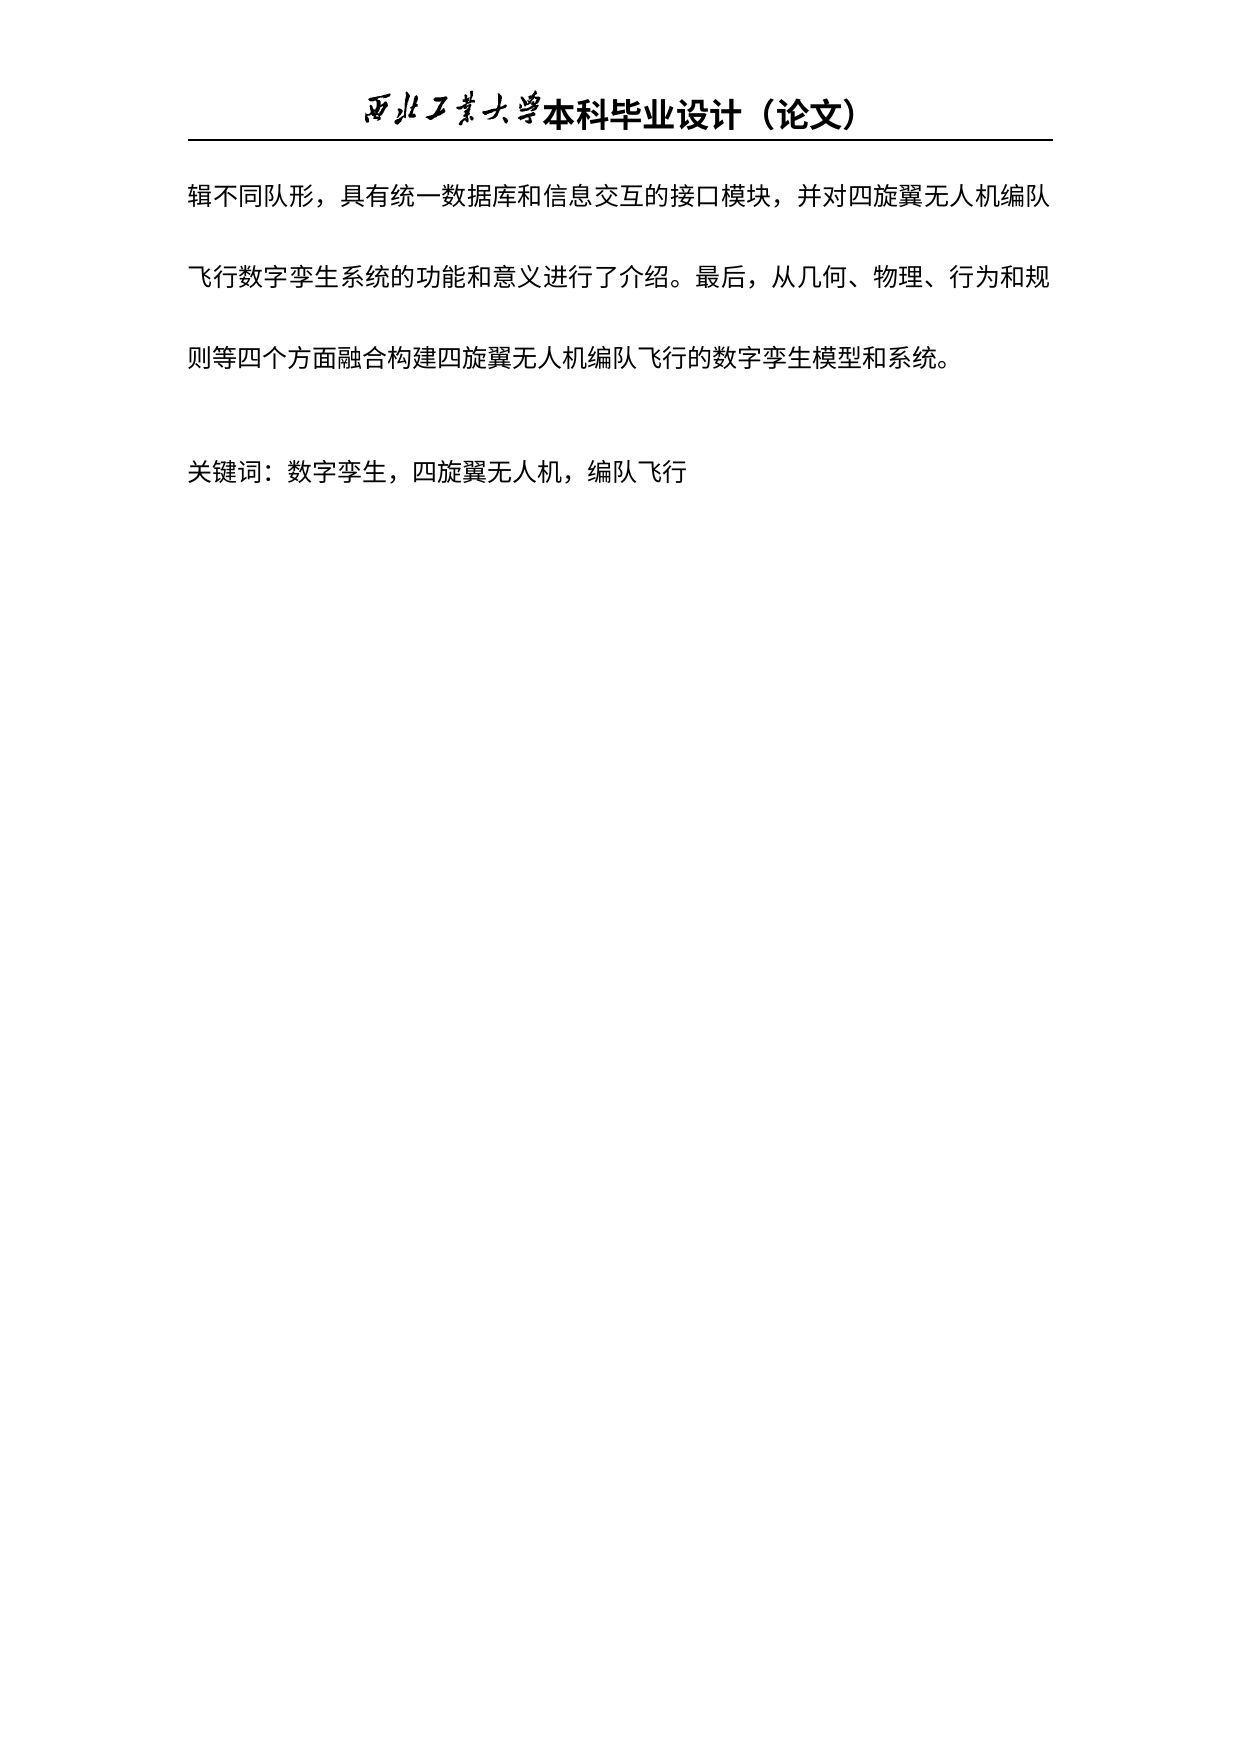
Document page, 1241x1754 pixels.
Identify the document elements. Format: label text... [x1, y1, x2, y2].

text 关键词：数字孪生，四旋翼无人机，编队飞行 [187, 438, 1053, 503]
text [187, 162, 1053, 389]
